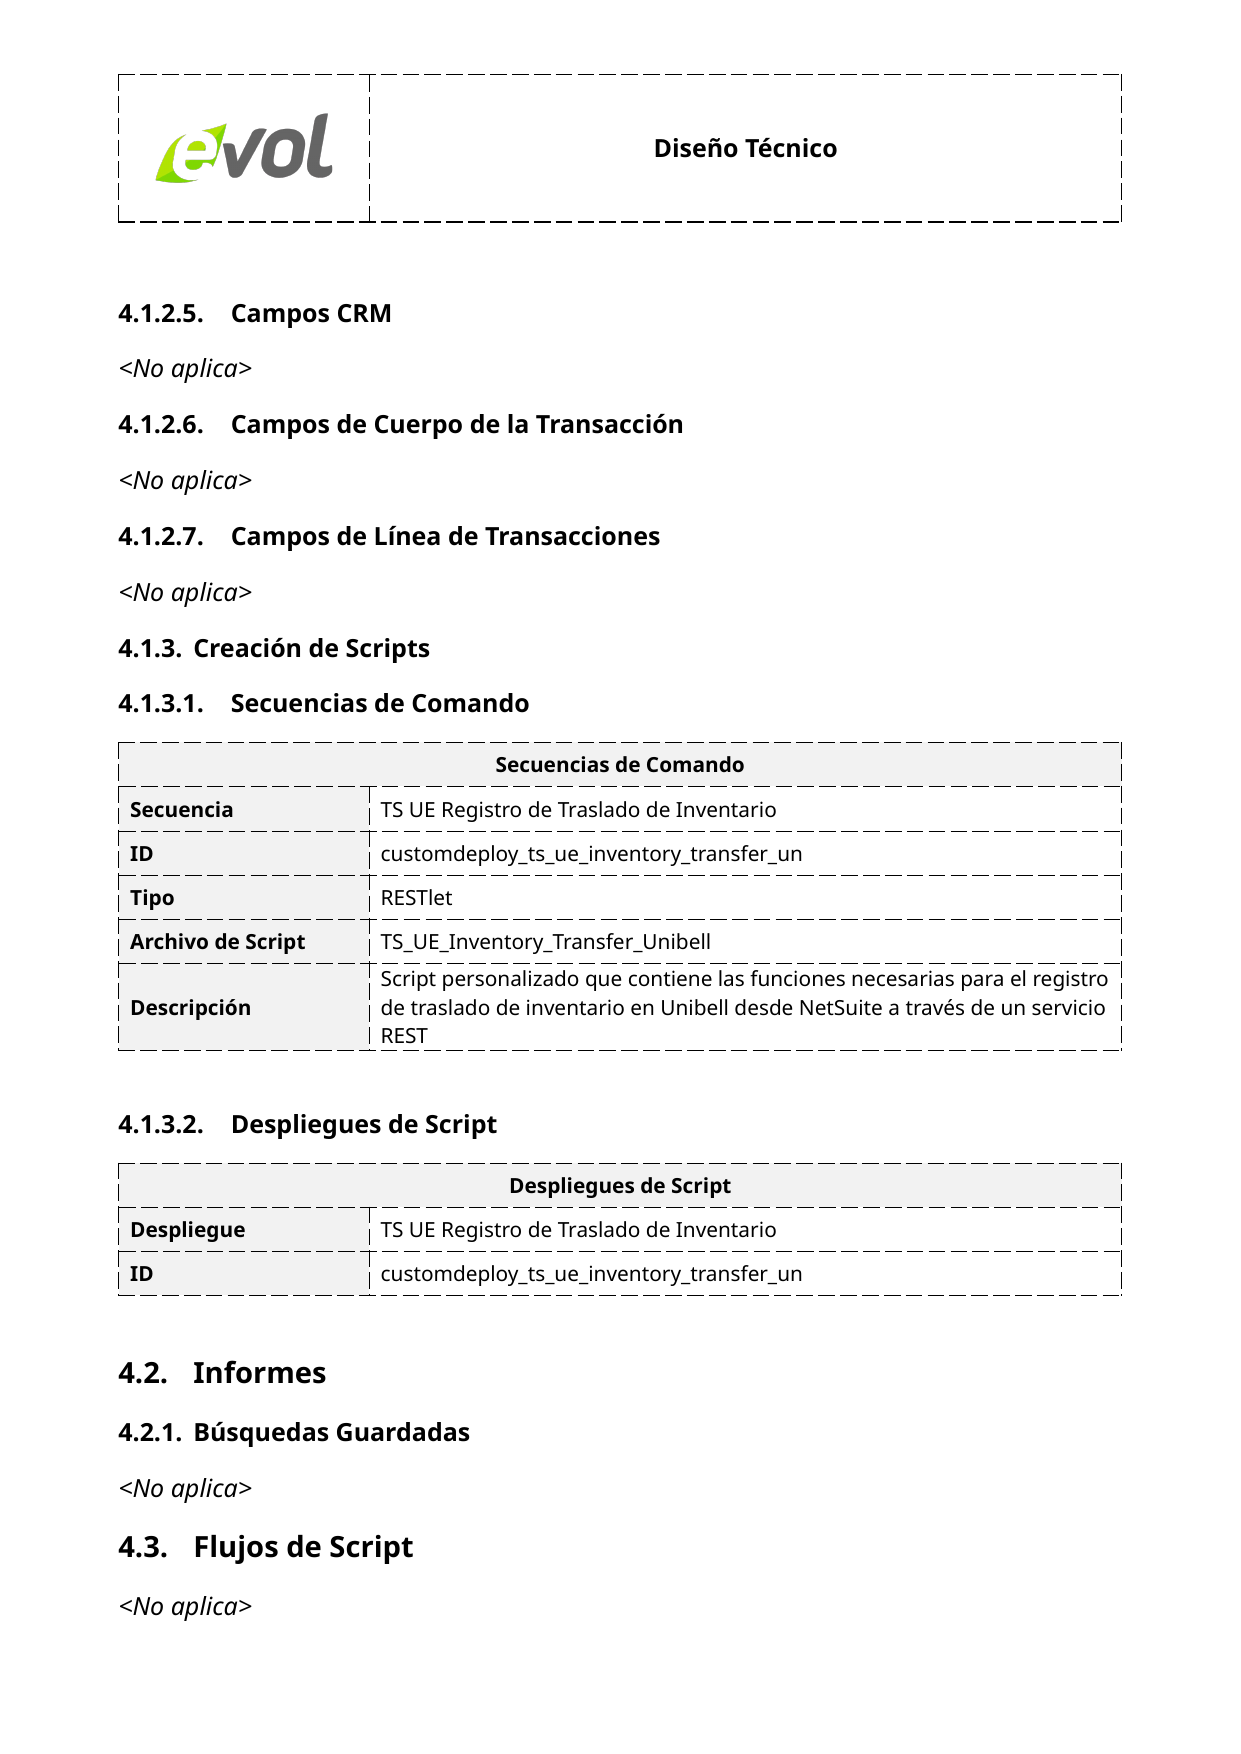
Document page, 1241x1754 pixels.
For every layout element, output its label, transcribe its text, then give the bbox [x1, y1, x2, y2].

table_cell ID [119, 1251, 369, 1295]
text <No aplica> [118, 1588, 1122, 1622]
subtitle Despliegues de Script [118, 1107, 1122, 1141]
picture [155, 113, 333, 183]
subtitle Campos de Línea de Transacciones [118, 519, 1122, 553]
table_cell TS UE Registro de Traslado de Inventario [369, 786, 1122, 831]
subtitle Búsquedas Guardadas [118, 1414, 1122, 1448]
table_cell ID [119, 831, 369, 875]
table_cell customdeploy_ts_ue_inventory_transfer_un [369, 1251, 1122, 1295]
text <No aplica> [118, 574, 1122, 608]
table_cell Despliegue [119, 1207, 369, 1251]
subtitle Campos de Cuerpo de la Transacción [118, 407, 1122, 441]
table_cell Script personalizado que contiene las funciones necesarias para el registro de traslado de inventario en Unibell desde NetSuite a través de un servicio REST [369, 963, 1122, 1050]
table_cell Secuencia [119, 786, 369, 831]
table_header Despliegues de Script [119, 1163, 1122, 1207]
text <No aplica> [118, 1470, 1122, 1504]
table_cell Tipo [119, 875, 369, 919]
table_cell RESTlet [369, 875, 1122, 919]
text <No aplica> [118, 351, 1122, 385]
table_header Secuencias de Comando [119, 742, 1122, 786]
table_cell Archivo de Script [119, 919, 369, 963]
subtitle Creación de Scripts [118, 630, 1122, 664]
subtitle Informes [118, 1352, 1122, 1392]
subtitle Campos CRM [118, 295, 1122, 329]
table_cell TS UE Registro de Traslado de Inventario [369, 1207, 1122, 1251]
table_cell Descripción [119, 963, 369, 1050]
subtitle Flujos de Script [118, 1526, 1122, 1566]
text <No aplica> [118, 463, 1122, 497]
subtitle Secuencias de Comando [118, 686, 1122, 720]
table_cell customdeploy_ts_ue_inventory_transfer_un [369, 831, 1122, 875]
table_cell TS_UE_Inventory_Transfer_Unibell [369, 919, 1122, 963]
